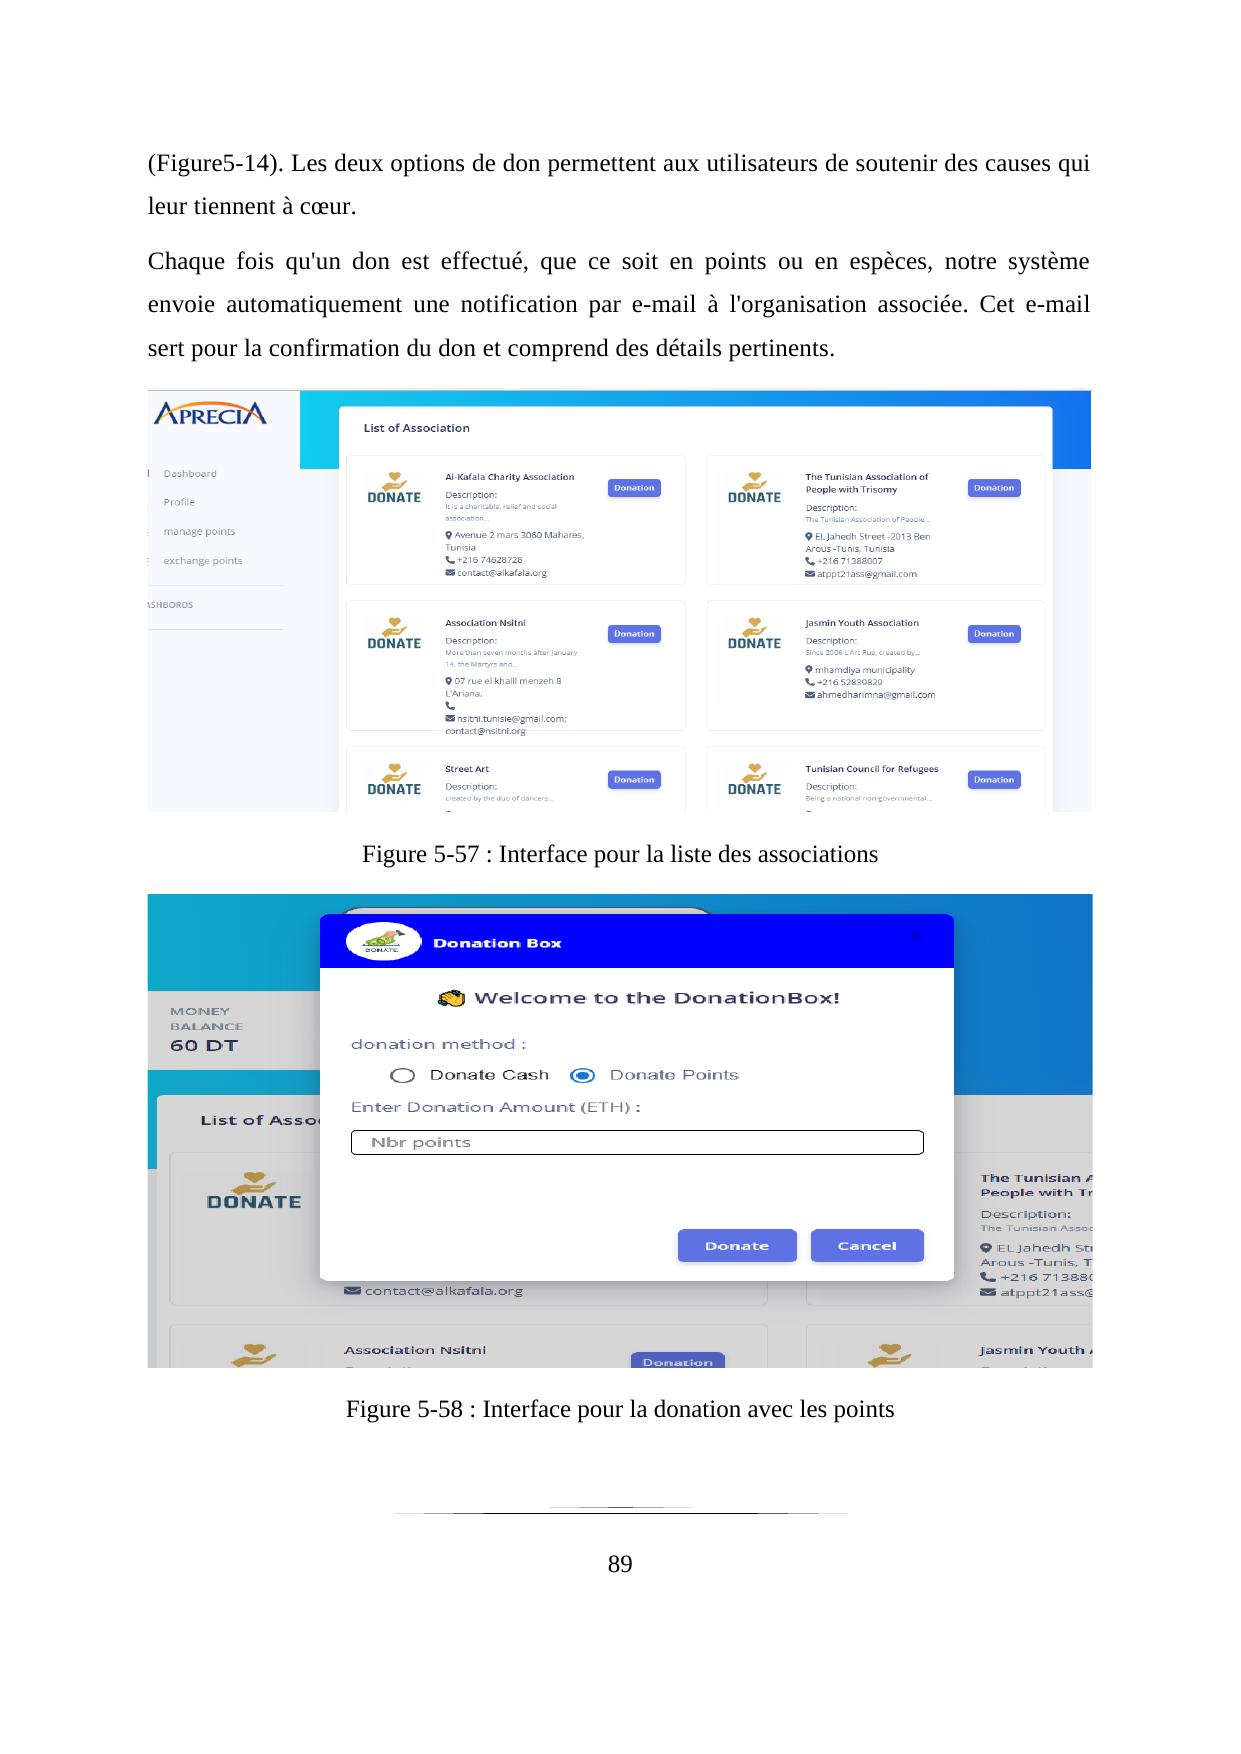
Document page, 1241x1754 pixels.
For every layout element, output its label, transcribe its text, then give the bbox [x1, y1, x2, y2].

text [148, 148, 1093, 219]
picture [147, 388, 1093, 812]
text Chaque fois qu'un don est effectué, que ce soit en points ou en espèces, notre système envoie automatiquement une notification par e-mail à l'organisation associée. Cet e-mail sert pour la confirmation du don et comprend des détails pertinents. [148, 246, 1093, 361]
picture [147, 894, 1093, 1368]
